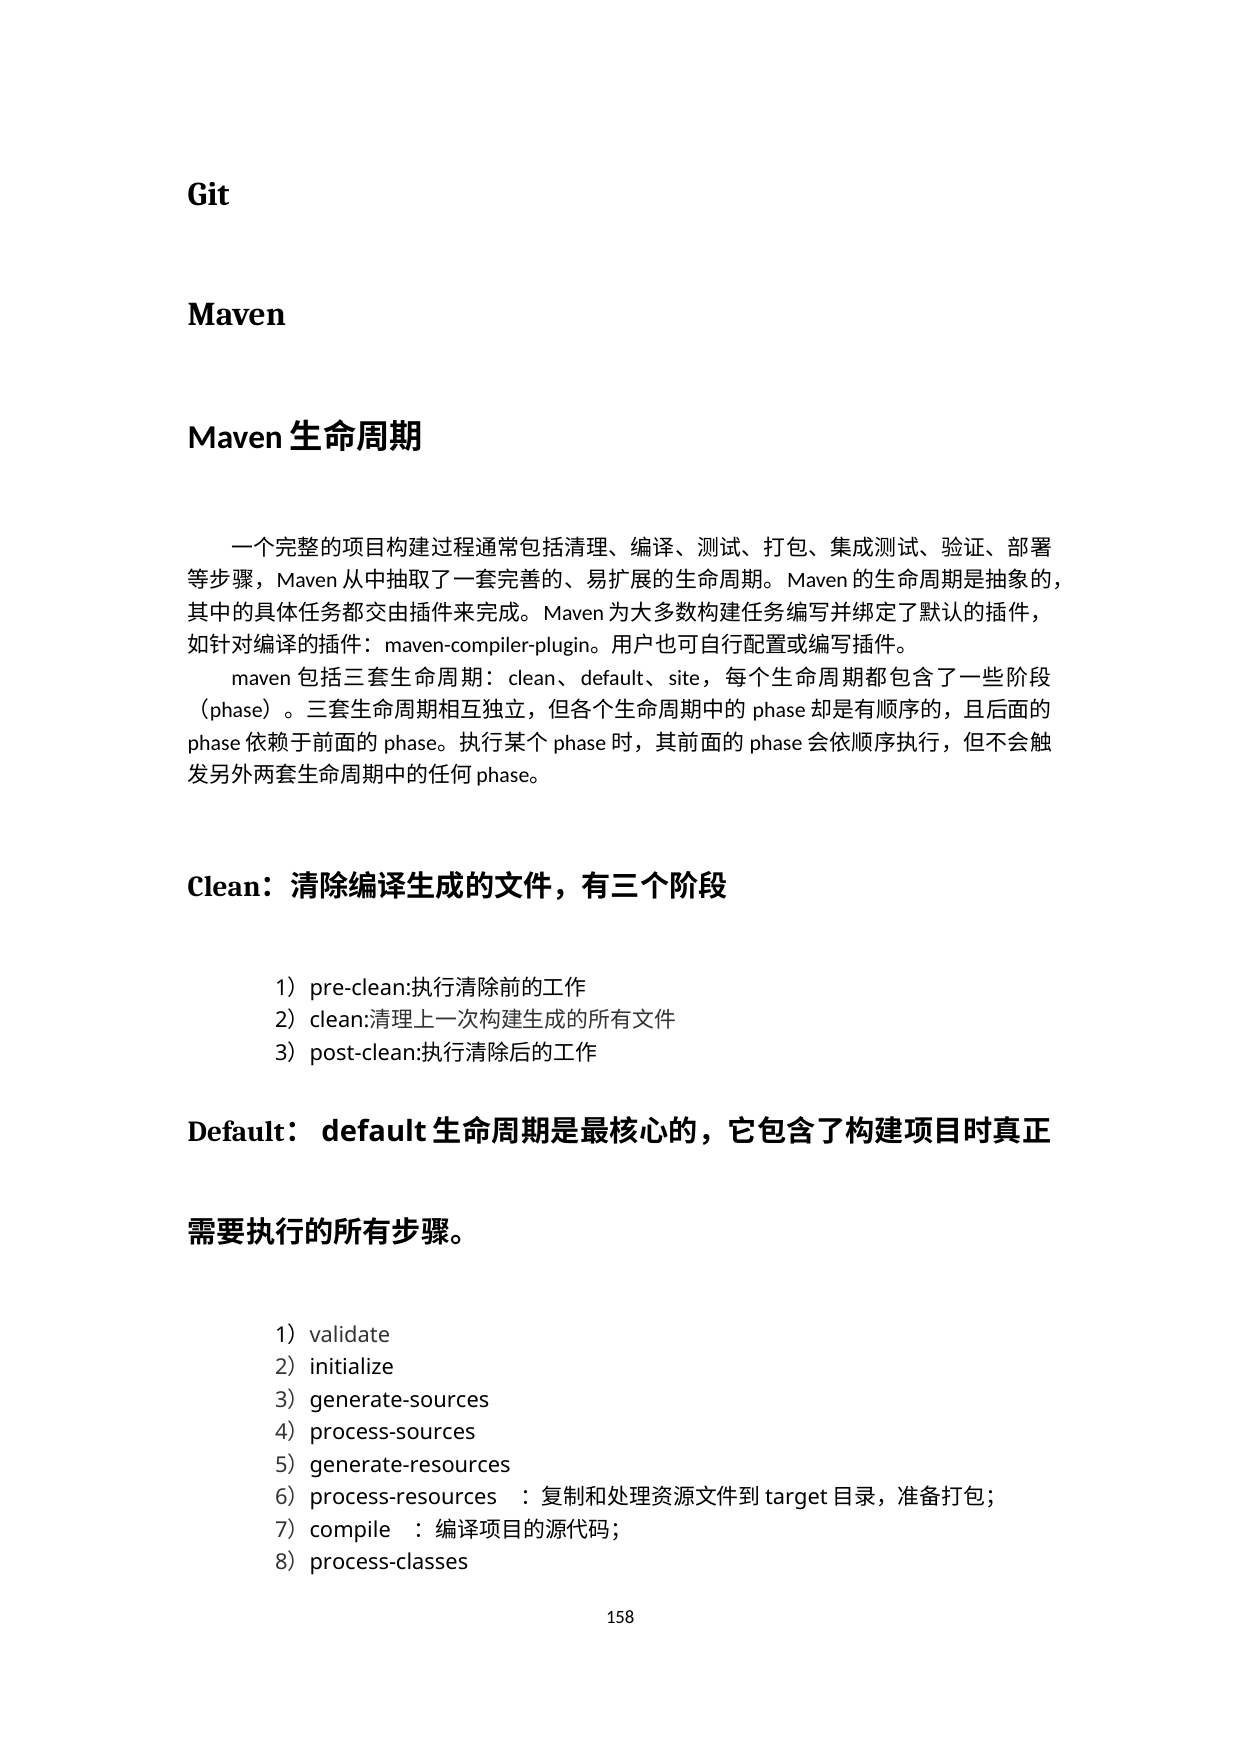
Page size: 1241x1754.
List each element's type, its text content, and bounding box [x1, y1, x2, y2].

subtitle Maven生命周期 [187, 402, 1053, 467]
text 4）process-sources [187, 1414, 1053, 1447]
text 7）compile ：编译项目的源代码； [187, 1512, 1053, 1544]
text 3）generate-sources [187, 1382, 1053, 1414]
text 1）pre-clean:执行清除前的工作 [187, 970, 1053, 1002]
subtitle Clean：清除编译生成的文件，有三个阶段 [187, 851, 1053, 916]
text 1）validate [187, 1317, 1053, 1349]
subtitle Maven [187, 282, 1053, 347]
subtitle Default： default生命周期是最核心的，它包含了构建项目时真正需要执行的所有步骤。 [187, 1096, 1053, 1263]
text 3）post-clean:执行清除后的工作 [187, 1035, 1053, 1067]
text 5）generate-resources [187, 1447, 1053, 1479]
text 2）initialize [187, 1349, 1053, 1382]
text 6）process-resources ：复制和处理资源文件到target目录，准备打包； [187, 1479, 1053, 1512]
subtitle Git [187, 162, 1053, 227]
text maven包括三套生命周期：clean、default、site，每个生命周期都包含了一些阶段（phase）。三套生命周期相互独立，但各个生命周期中的phase却是有顺序的，且后面的phase依赖于前面的phase。执行某个phase时，其前面的phase会依顺序执行，但不会触发另外两套生命周期中的任何phase。 [187, 659, 1053, 789]
text 2）clean:清理上一次构建生成的所有文件 [187, 1002, 1053, 1035]
text 一个完整的项目构建过程通常包括清理、编译、测试、打包、集成测试、验证、部署等步骤，Maven从中抽取了一套完善的、易扩展的生命周期。Maven的生命周期是抽象的，其中的具体任务都交由插件来完成。Maven为大多数构建任务编写并绑定了默认的插件，如针对编译的插件：maven-compiler-plugin。用户也可自行配置或编写插件。 [187, 529, 1053, 659]
text 8）process-classes [187, 1544, 1053, 1577]
